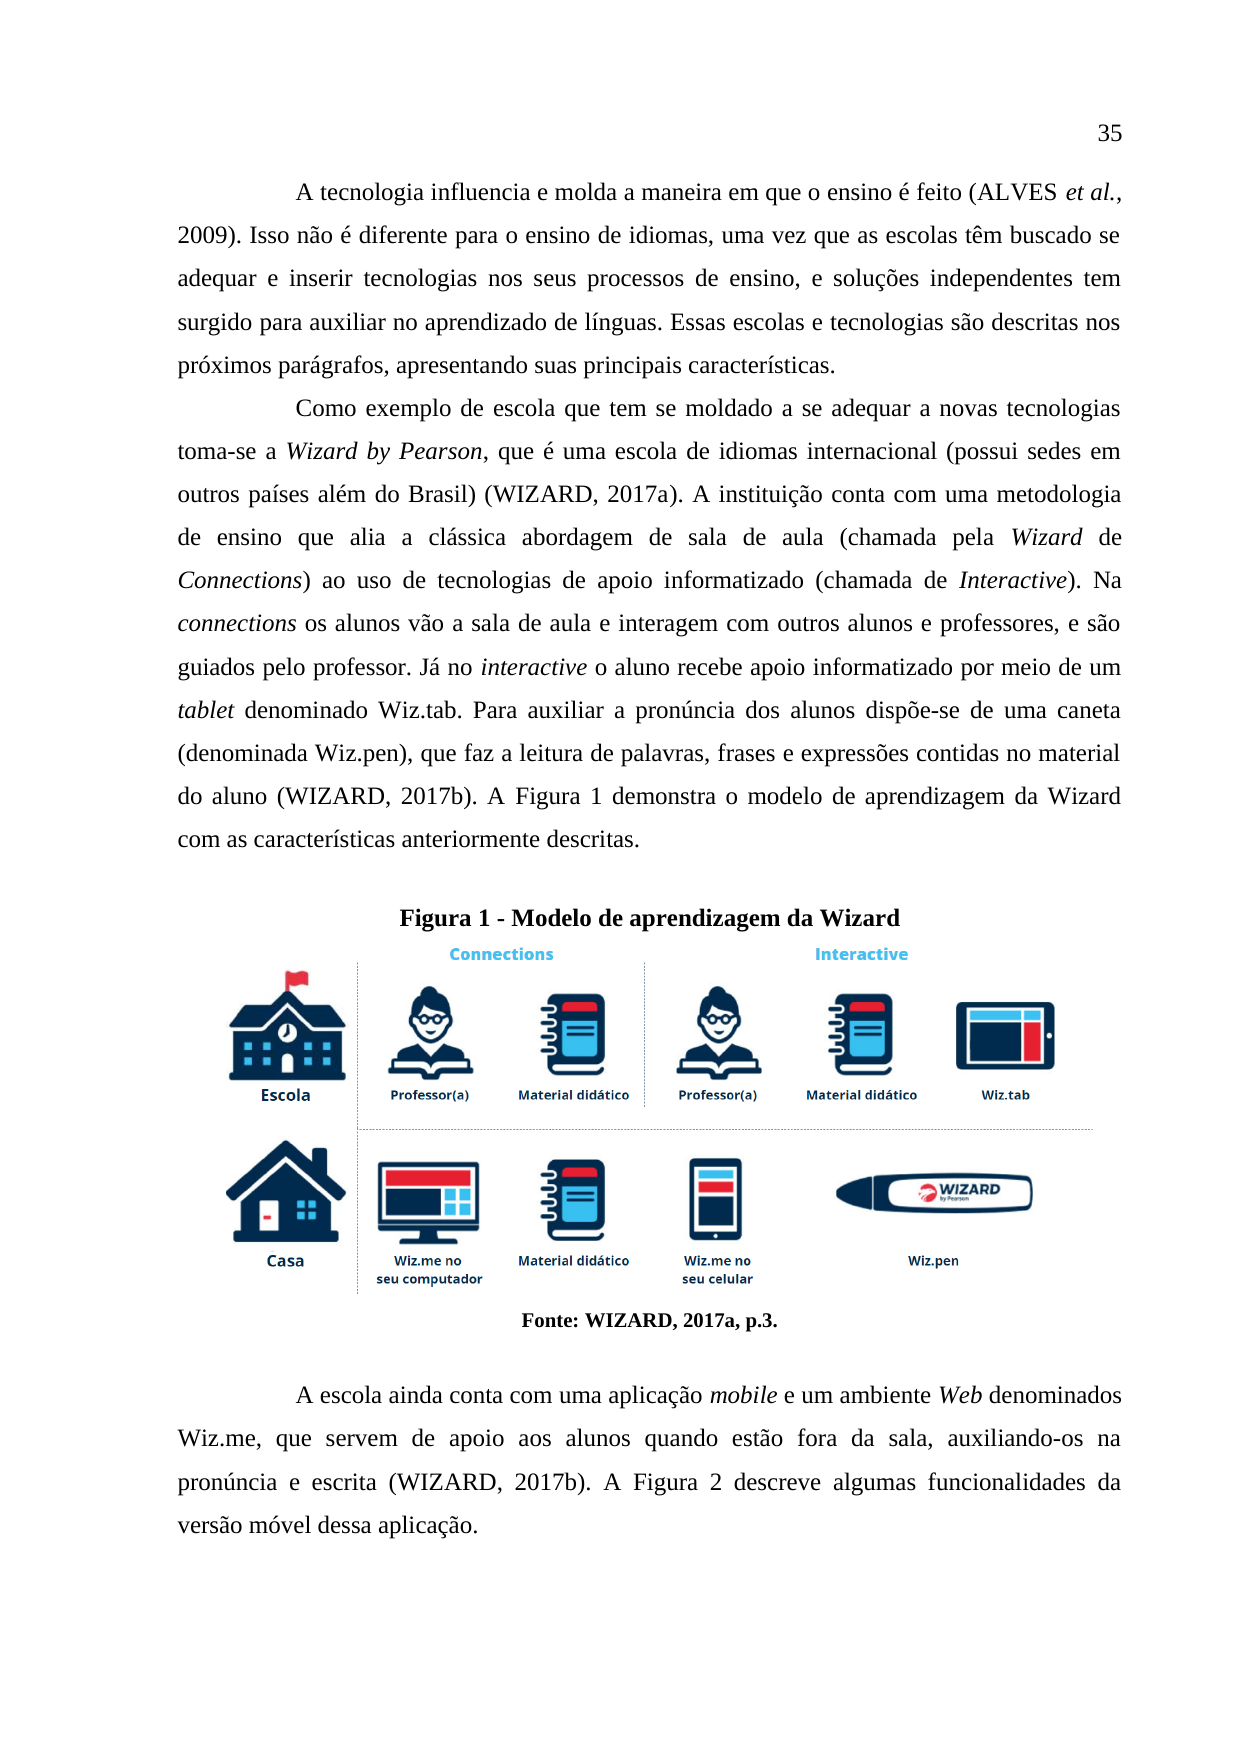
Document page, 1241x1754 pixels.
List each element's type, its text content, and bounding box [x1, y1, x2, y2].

text Como exemplo de escola que tem se moldado a se adequar a novas tecnologias toma-se a Wizard by Pearson, que é uma escola de idiomas internacional (possui sedes em outros países além do Brasil) (WIZARD, 2017a). A instituição conta com uma metodologia de ensino que alia a clássica abordagem de sala de aula (chamada pela Wizard de Connections) ao uso de tecnologias de apoio informatizado (chamada de Interactive). Na connections os alunos vão a sala de aula e interagem com outros alunos e professores, e são guiados pelo professor. Já no interactive o aluno recebe apoio informatizado por meio de um tablet denominado Wiz.tab. Para auxiliar a pronúncia dos alunos dispõe-se de uma caneta (denominada Wiz.pen), que faz a leitura de palavras, frases e expressões contidas no material do aluno (WIZARD, 2017b). A Figura 1 demonstra o modelo de aprendizagem da Wizard com as características anteriormente descritas. [177, 393, 1122, 853]
text A tecnologia influencia e molda a maneira em que o ensino é feito (ALVES et al., 2009). Isso não é diferente para o ensino de idiomas, uma vez que as escolas têm buscado se adequar e inserir tecnologias nos seus processos de ensino, e soluções independentes tem surgido para auxiliar no aprendizado de línguas. Essas escolas e tecnologias são descritas nos próximos parágrafos, apresentando suas principais características. [177, 177, 1122, 378]
picture [206, 946, 1093, 1297]
text A escola ainda conta com uma aplicação mobile e um ambiente Web denominados Wiz.me, que servem de apoio aos alunos quando estão fora da sala, auxiliando-os na pronúncia e escrita (WIZARD, 2017b). A Figura 2 descreve algumas funcionalidades da versão móvel dessa aplicação. [177, 1380, 1122, 1538]
text Fonte: WIZARD, 2017a, p.3. [177, 1308, 1122, 1332]
